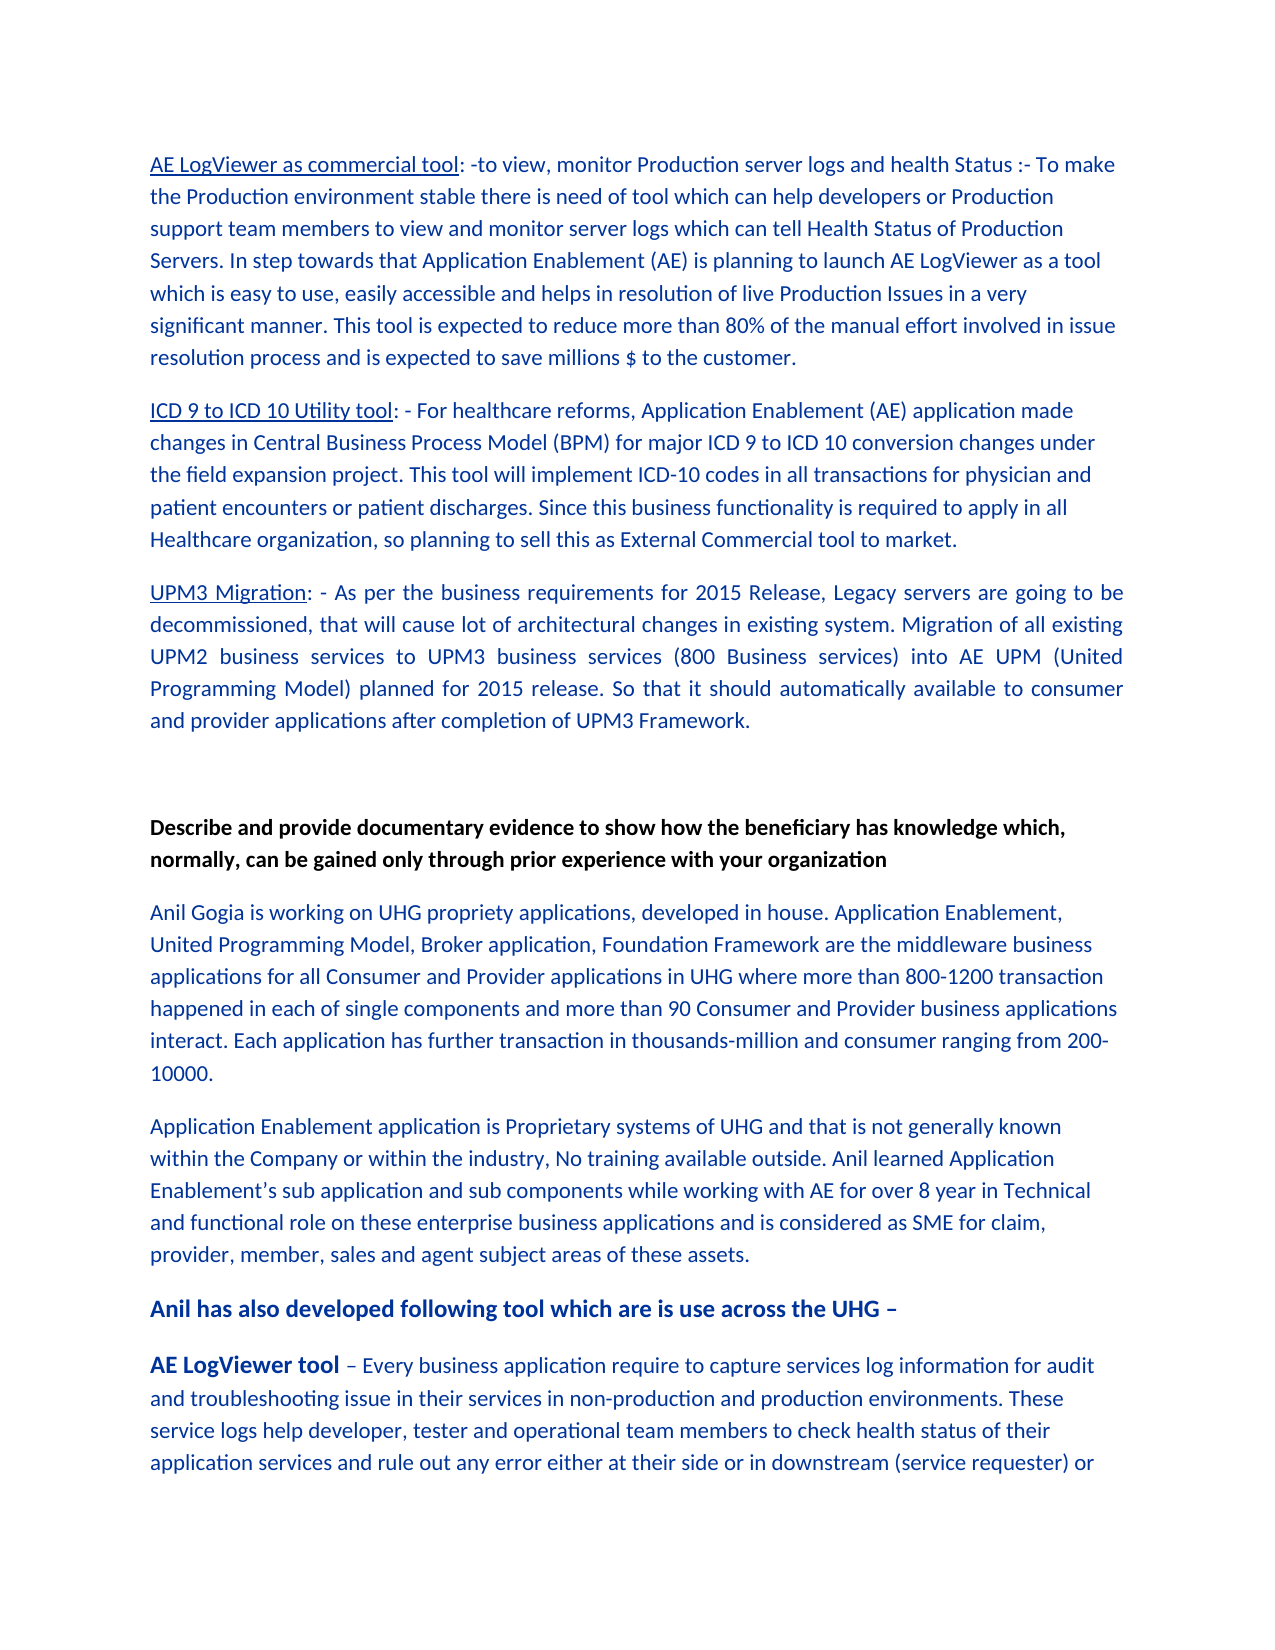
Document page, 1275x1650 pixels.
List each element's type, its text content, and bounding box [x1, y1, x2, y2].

text Application Enablement application is Proprietary systems of UHG and that is not generally known within the Company or within the industry, No training available outside. Anil learned Application Enablement’s sub application and sub components while working with AE for over 8 year in Technical and functional role on these enterprise business applications and is considered as SME for claim, provider, member, sales and agent subject areas of these assets. [150, 1112, 1125, 1269]
text Anil Gogia is working on UHG propriety applications, developed in house. Application Enablement, United Programming Model, Broker application, Foundation Framework are the middleware business applications for all Consumer and Provider applications in UHG where more than 800-1200 transaction happened in each of single components and more than 90 Consumer and Provider business applications interact. Each application has further transaction in thousands-million and consumer ranging from 200-10000. [150, 898, 1125, 1087]
text Describe and provide documentary evidence to show how the beneficiary has knowledge which, normally, can be gained only through prior experience with your organization [150, 813, 1125, 873]
text ICD 9 to ICD 10 Utility tool: - For healthcare reforms, Application Enablement (AE) application made changes in Central Business Process Model (BPM) for major ICD 9 to ICD 10 conversion changes under the field expansion project. This tool will implement ICD-10 codes in all transactions for physician and patient encounters or patient discharges. Since this business functionality is required to apply in all Healthcare organization, so planning to sell this as External Commercial tool to market. [150, 396, 1125, 553]
text UPM3 Migration: - As per the business requirements for 2015 Release, Legacy servers are going to be decommissioned, that will cause lot of architectural changes in existing system. Migration of all existing UPM2 business services to UPM3 business services (800 Business services) into AE UPM (United Programming Model) planned for 2015 release. So that it should automatically available to consumer and provider applications after completion of UPM3 Framework. [150, 578, 1125, 735]
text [150, 1349, 1125, 1477]
text AE LogViewer as commercial tool: -to view, monitor Production server logs and health Status :- To make the Production environment stable there is need of tool which can help developers or Production support team members to view and monitor server logs which can tell Health Status of Production Servers. In step towards that Application Enablement (AE) is planning to launch AE LogViewer as a tool which is easy to use, easily accessible and helps in resolution of live Production Issues in a very significant manner. This tool is expected to reduce more than 80% of the manual effort involved in issue resolution process and is expected to save millions $ to the customer. [150, 150, 1125, 371]
text Anil has also developed following tool which are is use across the UHG – [150, 1294, 1125, 1324]
